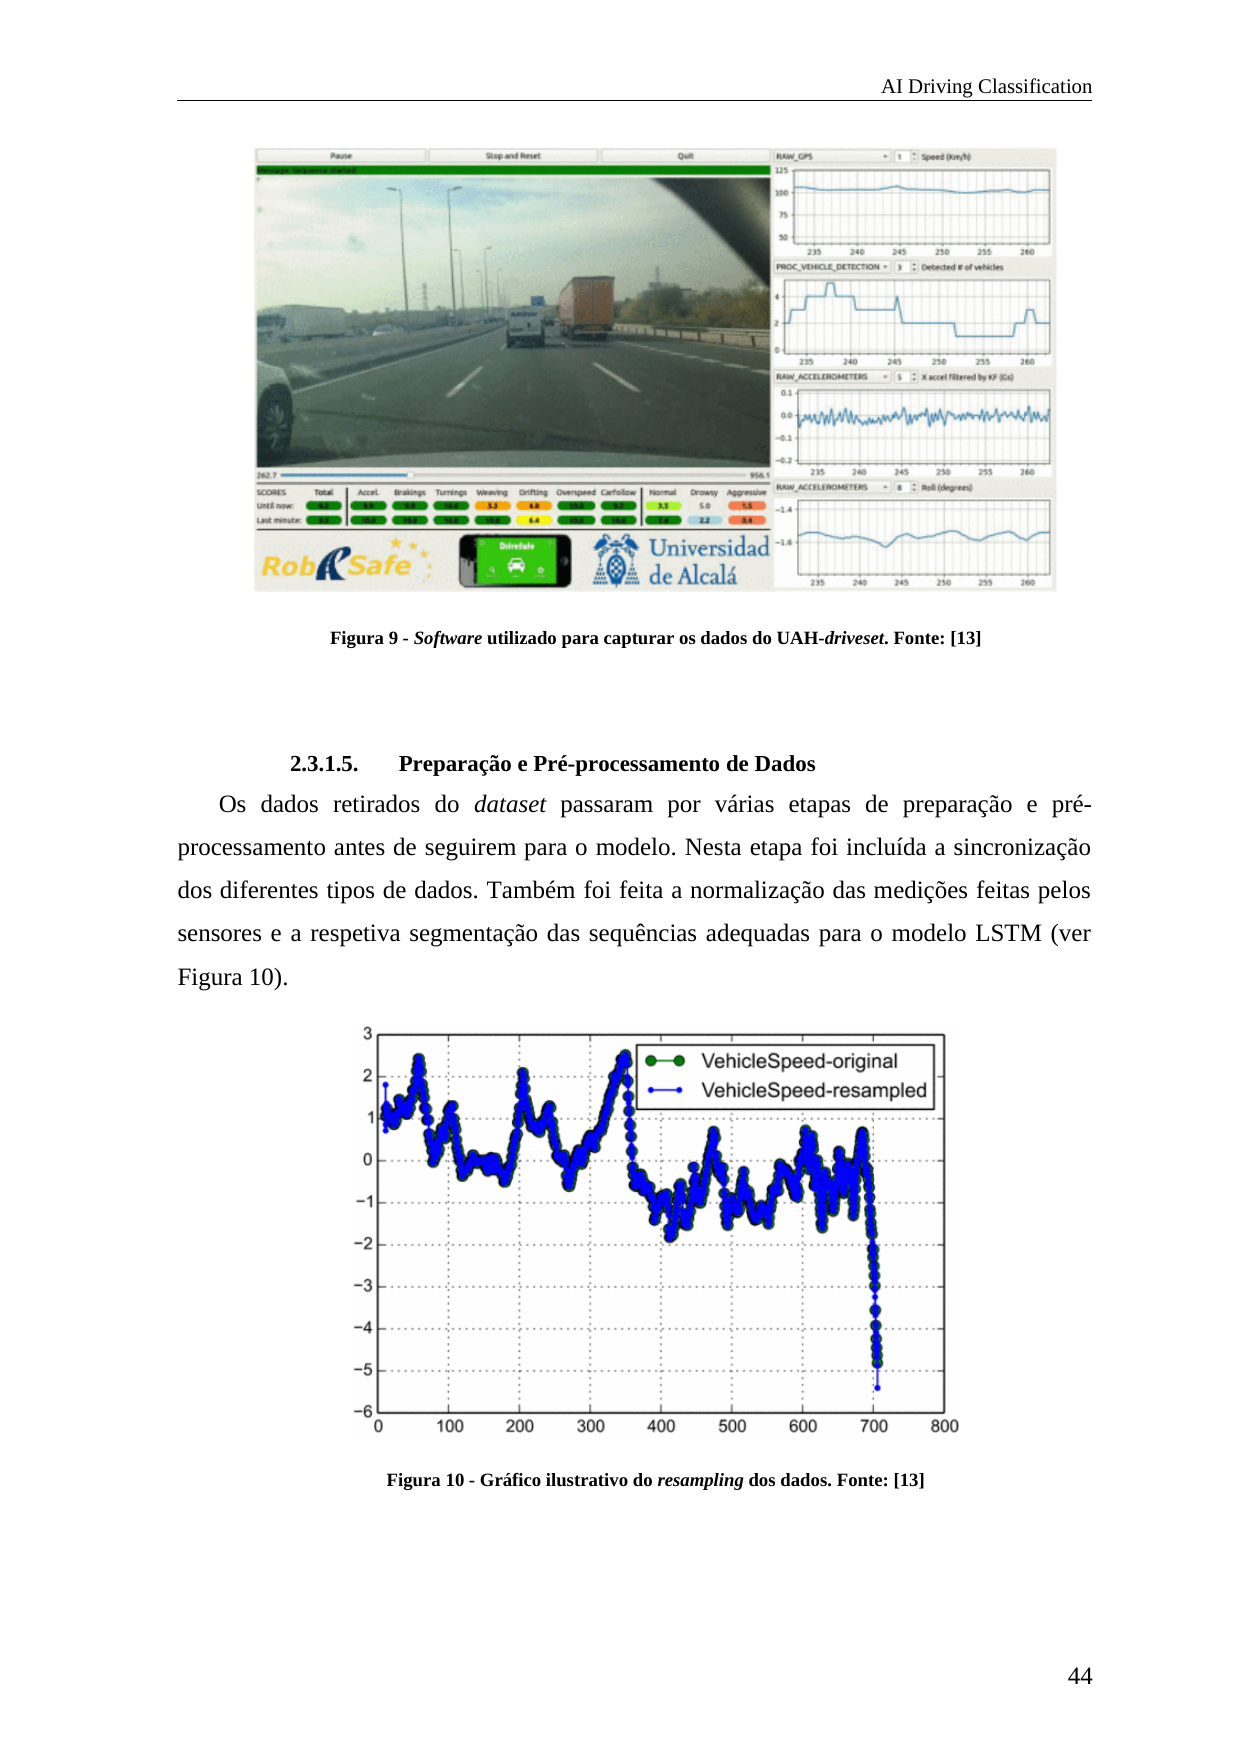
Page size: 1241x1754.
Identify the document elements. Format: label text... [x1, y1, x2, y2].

picture [253, 147, 1058, 592]
subtitle Preparação e Pré-processamento de Dados [290, 750, 1092, 777]
picture [352, 1025, 959, 1434]
text Figura 9 - Software utilizado para capturar os dados do UAH-driveset. Fonte: [177, 627, 1092, 649]
text Figura 10 - Gráfico ilustrativo do resampling dos dados. Fonte: [177, 1469, 1092, 1491]
text Os dados retirados do dataset passaram por várias etapas de preparação e pré-processamento antes de seguirem para o modelo. Nesta etapa foi incluída a sincronização dos diferentes tipos de dados. Também foi feita a normalização das medições feitas pelos sensores e a respetiva segmentação das sequências adequadas para o modelo LSTM (ver Figura 10). [177, 789, 1092, 990]
